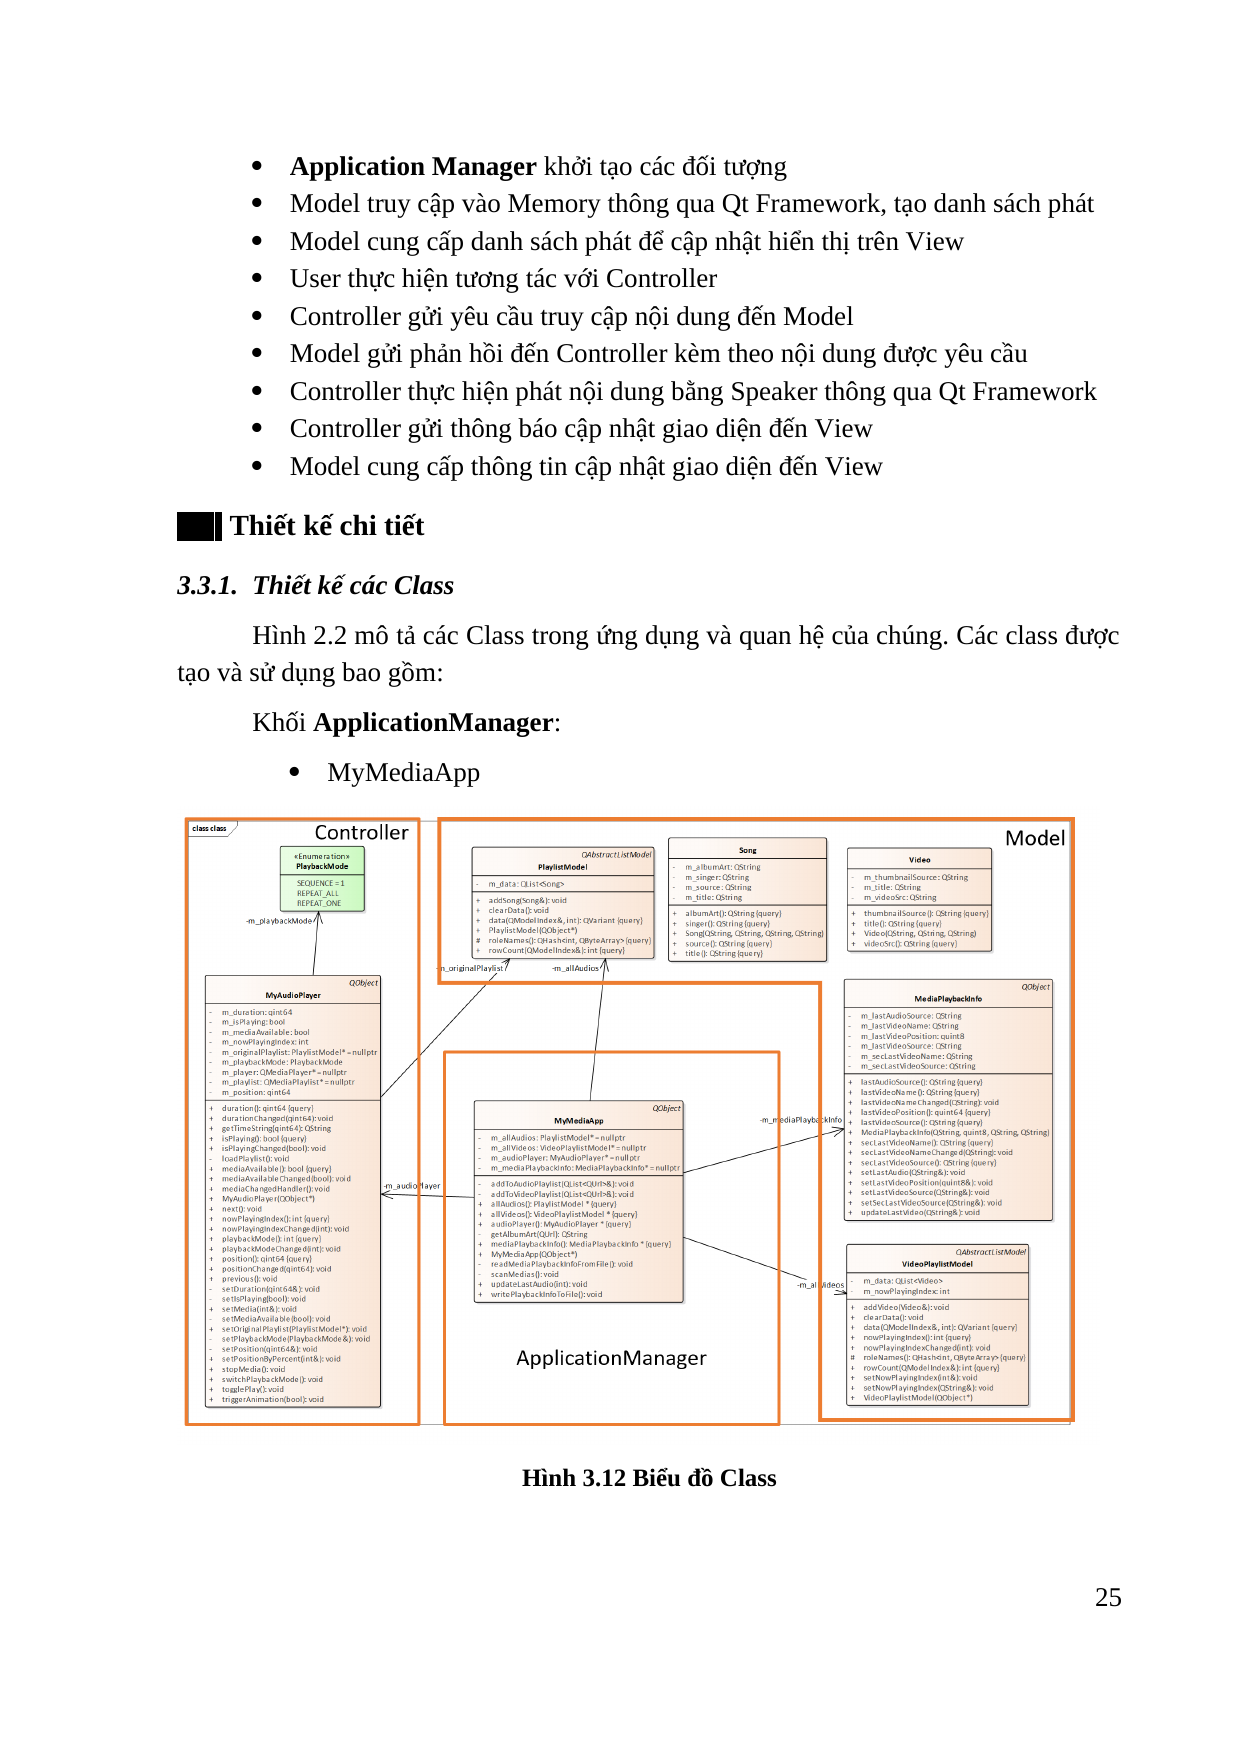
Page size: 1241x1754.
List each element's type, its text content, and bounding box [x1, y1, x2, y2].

text Hình . Biểu đồ Class [177, 1463, 1122, 1492]
list Controller gửi thông báo cập nhật giao diện đến View [252, 412, 1122, 444]
list Model cung cấp danh sách phát để cập nhật hiển thị trên View [252, 225, 1122, 256]
list User thực hiện tương tác với Controller [252, 262, 1122, 294]
list Model cung cấp thông tin cập nhật giao diện đến View [252, 450, 1122, 481]
subtitle Thiết kế chi tiết [177, 508, 1122, 542]
list MyMediaApp [289, 756, 1122, 787]
list Application Manager khởi tạo các đối tượng [252, 150, 1122, 181]
text Khối ApplicationManager: [177, 706, 1122, 737]
text Hình 2.2 mô tả các Class trong ứng dụng và quan hệ của chúng. Các class được tạo và sử dụng bao gồm: [177, 619, 1122, 688]
list Model gửi phản hồi đến Controller kèm theo nội dung được yêu cầu [252, 337, 1122, 369]
list Model truy cập vào Memory thông qua Qt Framework, tạo danh sách phát [252, 187, 1122, 219]
subtitle Thiết kế các Class [177, 569, 1122, 601]
list Controller thực hiện phát nội dung bằng Speaker thông qua Qt Framework [252, 375, 1122, 406]
list Controller gửi yêu cầu truy cập nội dung đến Model [252, 300, 1122, 331]
picture [177, 806, 1101, 1445]
